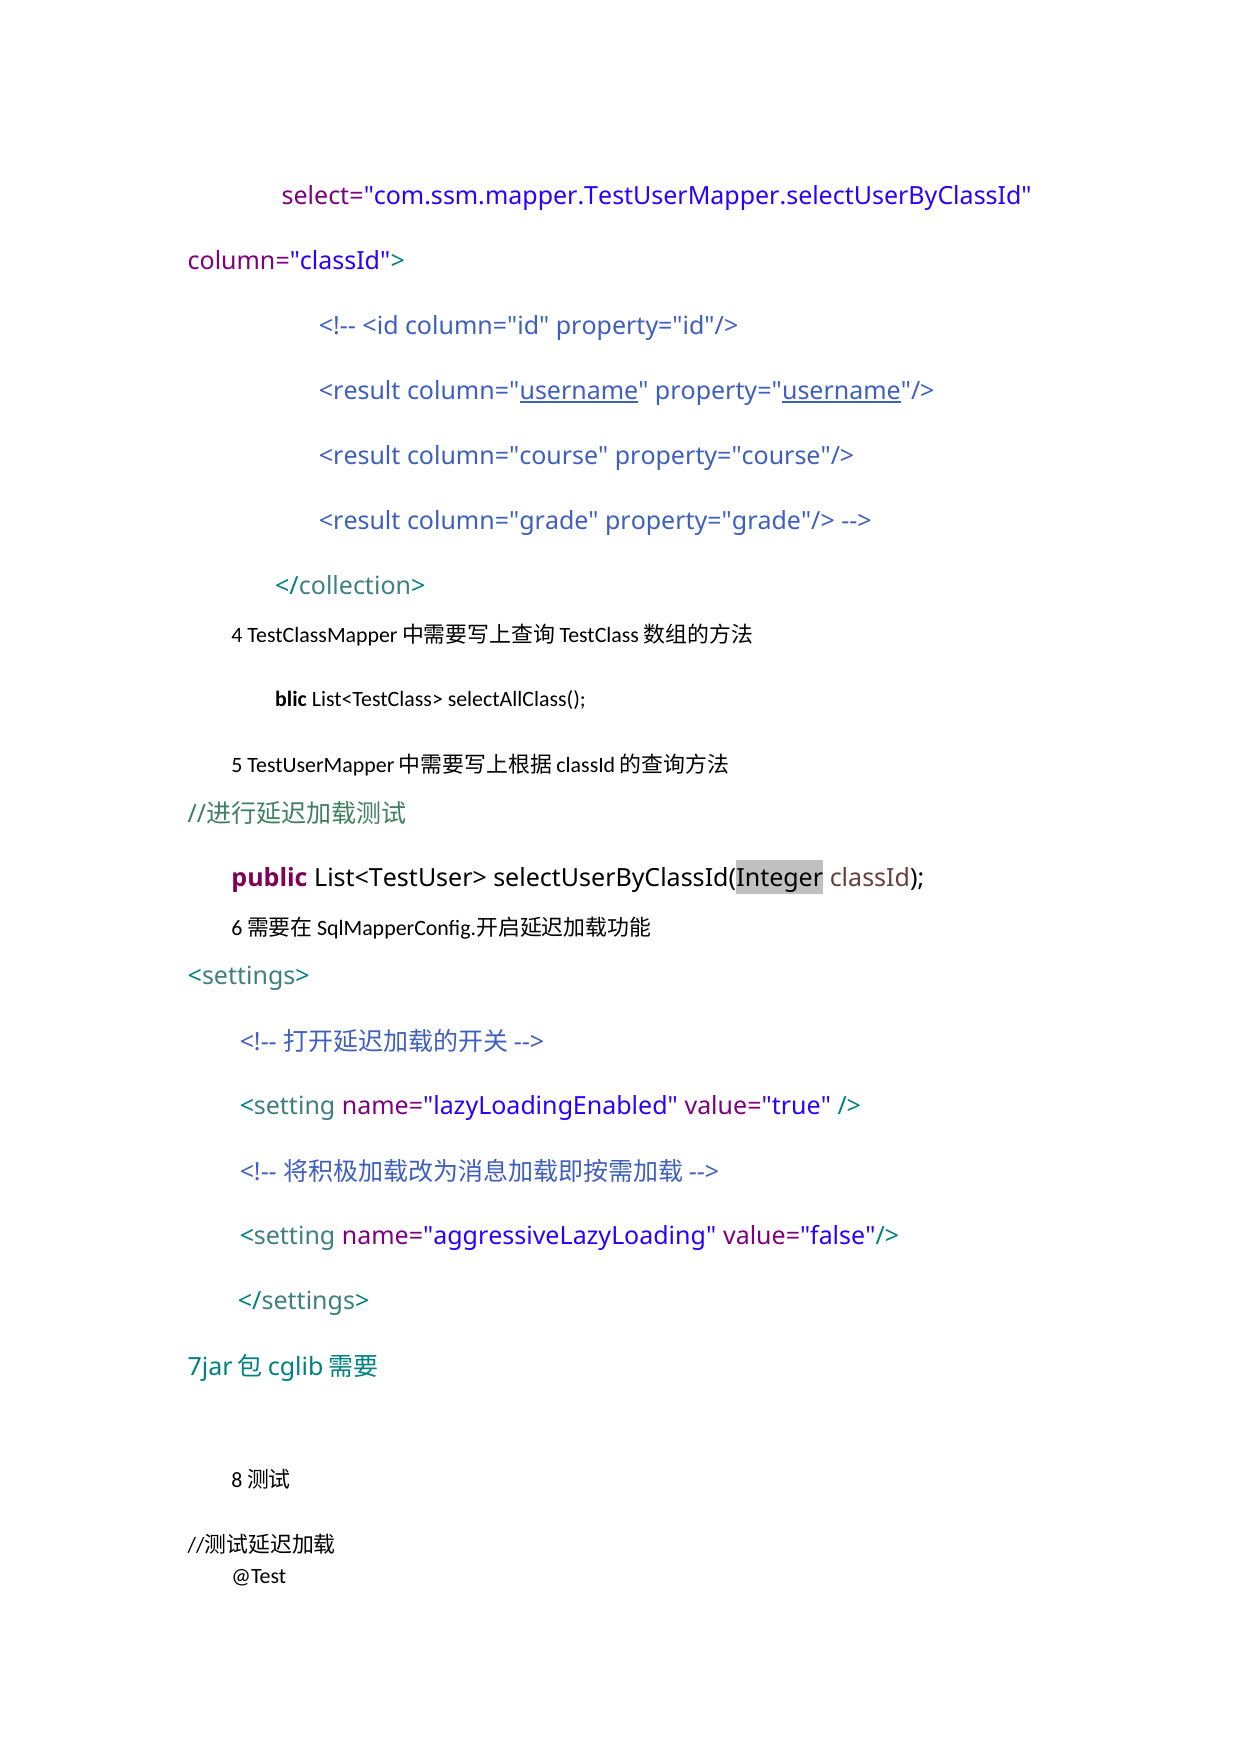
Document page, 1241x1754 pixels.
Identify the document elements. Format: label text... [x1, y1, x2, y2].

text <!-- 将积极加载改为消息加载即按需加载 --> [187, 1137, 1053, 1202]
text </collection> [187, 552, 1053, 617]
text <settings> [187, 942, 1053, 1007]
text //测试延迟加载 [187, 1527, 1053, 1559]
text <setting name="aggressiveLazyLoading" value="false"/> [187, 1202, 1053, 1267]
text </settings> [187, 1267, 1053, 1332]
text <!-- 打开延迟加载的开关 --> [187, 1007, 1053, 1072]
text <!-- <id column="id" property="id"/> [187, 292, 1053, 357]
text public List<TestUser> selectUserByClassId(Integer classId); [187, 844, 1053, 909]
text select="com.ssm.mapper.TestUserMapper.selectUserByClassId" column="classId"> [187, 162, 1053, 292]
text 7jar包cglib需要 [187, 1332, 1053, 1397]
text 5 TestUserMapper中需要写上根据classId的查询方法 [187, 747, 1053, 779]
text 8测试 [187, 1462, 1053, 1494]
text blic List<TestClass> selectAllClass(); [187, 682, 1053, 714]
text <result column="grade" property="grade"/> --> [187, 487, 1053, 552]
text <result column="course" property="course"/> [187, 422, 1053, 487]
text 4 TestClassMapper中需要写上查询TestClass数组的方法 [187, 617, 1053, 649]
text //进行延迟加载测试 [187, 779, 1053, 844]
text <result column="username" property="username"/> [187, 357, 1053, 422]
text 6需要在SqlMapperConfig.开启延迟加载功能 [187, 909, 1053, 942]
text <setting name="lazyLoadingEnabled" value="true" /> [187, 1072, 1053, 1137]
text @Test [187, 1559, 1053, 1592]
